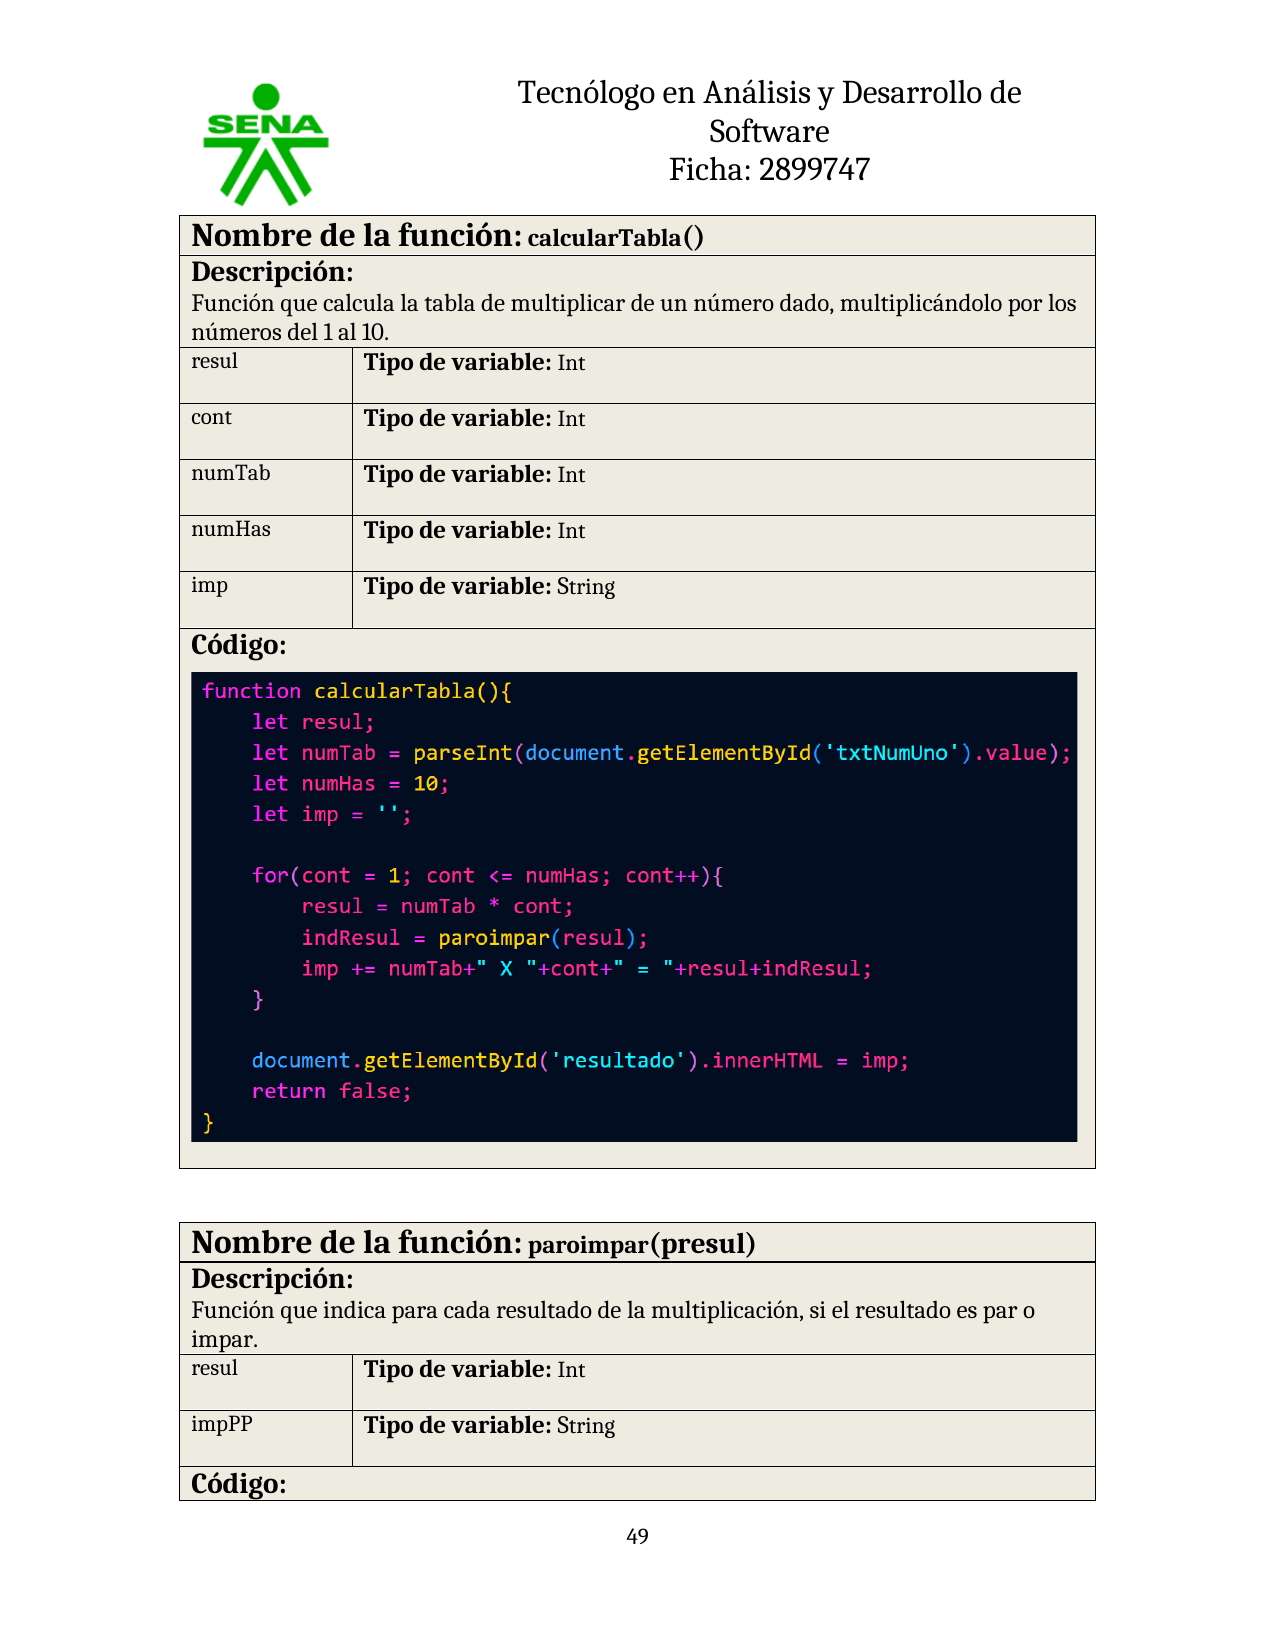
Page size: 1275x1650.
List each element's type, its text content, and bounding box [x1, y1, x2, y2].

table_cell resul [180, 348, 352, 403]
table_cell Tipo de variable: Int [353, 1355, 1095, 1409]
table_cell impPP [180, 1411, 352, 1466]
table_cell numTab [180, 460, 352, 515]
table_cell Tipo de variable: Int [353, 460, 1095, 515]
table_cell numHas [180, 516, 352, 571]
table_cell Descripción: Función que indica para cada resultado de la multiplicación, si el resultado es par o impar. [180, 1263, 1095, 1353]
table_cell resul [180, 1355, 352, 1409]
table_cell Tipo de variable: Int [353, 516, 1095, 571]
table_cell Tipo de variable: String [353, 1411, 1095, 1466]
table_header Nombre de la función: calcularTabla() [180, 216, 1095, 254]
table_header Nombre de la función: paroimpar(presul) [180, 1223, 1095, 1261]
table_cell Tipo de variable: String [353, 572, 1095, 627]
picture [191, 672, 1078, 1142]
table_cell Tipo de variable: Int [353, 348, 1095, 403]
table_cell Código: [180, 1467, 1095, 1500]
picture [185, 73, 342, 215]
table_cell imp [180, 572, 352, 627]
table_cell Descripción: Función que calcula la tabla de multiplicar de un número dado, multiplicándolo por los números del 1 al 10. [180, 256, 1095, 347]
table_cell cont [180, 404, 352, 459]
table_cell Código: [180, 629, 1095, 1168]
table_cell Tipo de variable: Int [353, 404, 1095, 459]
